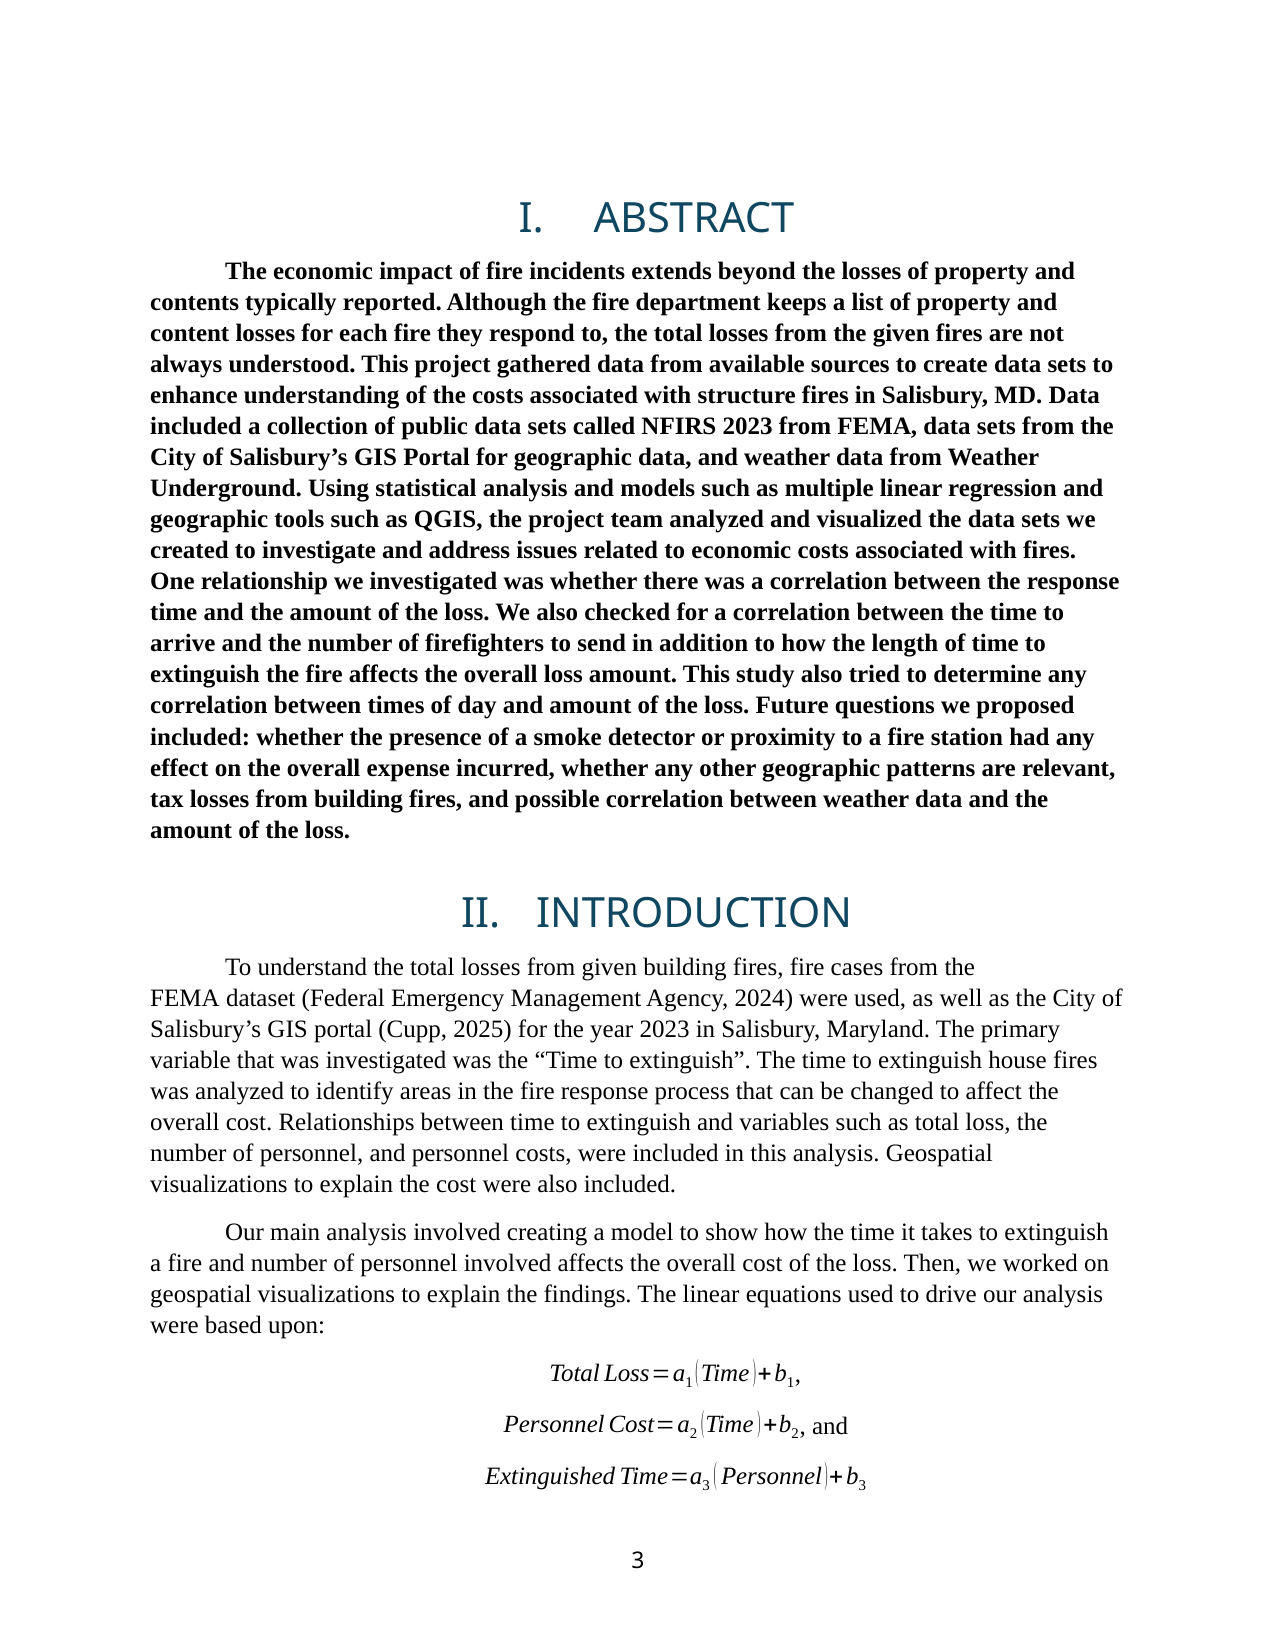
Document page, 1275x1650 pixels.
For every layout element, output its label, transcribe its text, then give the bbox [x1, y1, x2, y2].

subtitle INTRODUCTION [187, 883, 1125, 940]
subtitle ABSTRACT [187, 187, 1125, 244]
text To understand the total losses from given building fires, fire cases from the FEMA dataset (Federal Emergency Management Agency, 2024) were used, as well as the City of Salisbury’s GIS portal (Cupp, 2025) for the year 2023 in Salisbury, Maryland. The primary variable that was investigated was the “Time to extinguish”. The time to extinguish house fires was analyzed to identify areas in the fire response process that can be changed to affect the overall cost. Relationships between time to extinguish and variables such as total loss, the number of personnel, and personnel costs, were included in this analysis. Geospatial visualizations to explain the cost were also included. [150, 952, 1125, 1198]
text The economic impact of fire incidents extends beyond the losses of property and contents typically reported. Although the fire department keeps a list of property and content losses for each fire they respond to, the total losses from the given fires are not always understood. This project gathered data from available sources to create data sets to enhance understanding of the costs associated with structure fires in Salisbury, MD. Data included a collection of public data sets called NFIRS 2023 from FEMA, data sets from the City of Salisbury’s GIS Portal for geographic data, and weather data from Weather Underground. Using statistical analysis and models such as multiple linear regression and geographic tools such as QGIS, the project team analyzed and visualized the data sets we created to investigate and address issues related to economic costs associated with fires. One relationship we investigated was whether there was a correlation between the response time and the amount of the loss. We also checked for a correlation between the time to arrive and the number of firefighters to send in addition to how the length of time to extinguish the fire affects the overall loss amount. This study also tried to determine any correlation between times of day and amount of the loss. Future questions we proposed included: whether the presence of a smoke detector or proximity to a fire station had any effect on the overall expense incurred, whether any other geographic patterns are relevant, tax losses from building fires, and possible correlation between weather data and the amount of the loss. [150, 256, 1125, 843]
text , and [150, 1409, 1125, 1442]
text , [150, 1357, 1125, 1390]
text Our main analysis involved creating a model to show how the time it takes to extinguish a fire and number of personnel involved affects the overall cost of the loss. Then, we worked on geospatial visualizations to explain the findings. The linear equations used to drive our analysis were based upon: [150, 1217, 1125, 1338]
